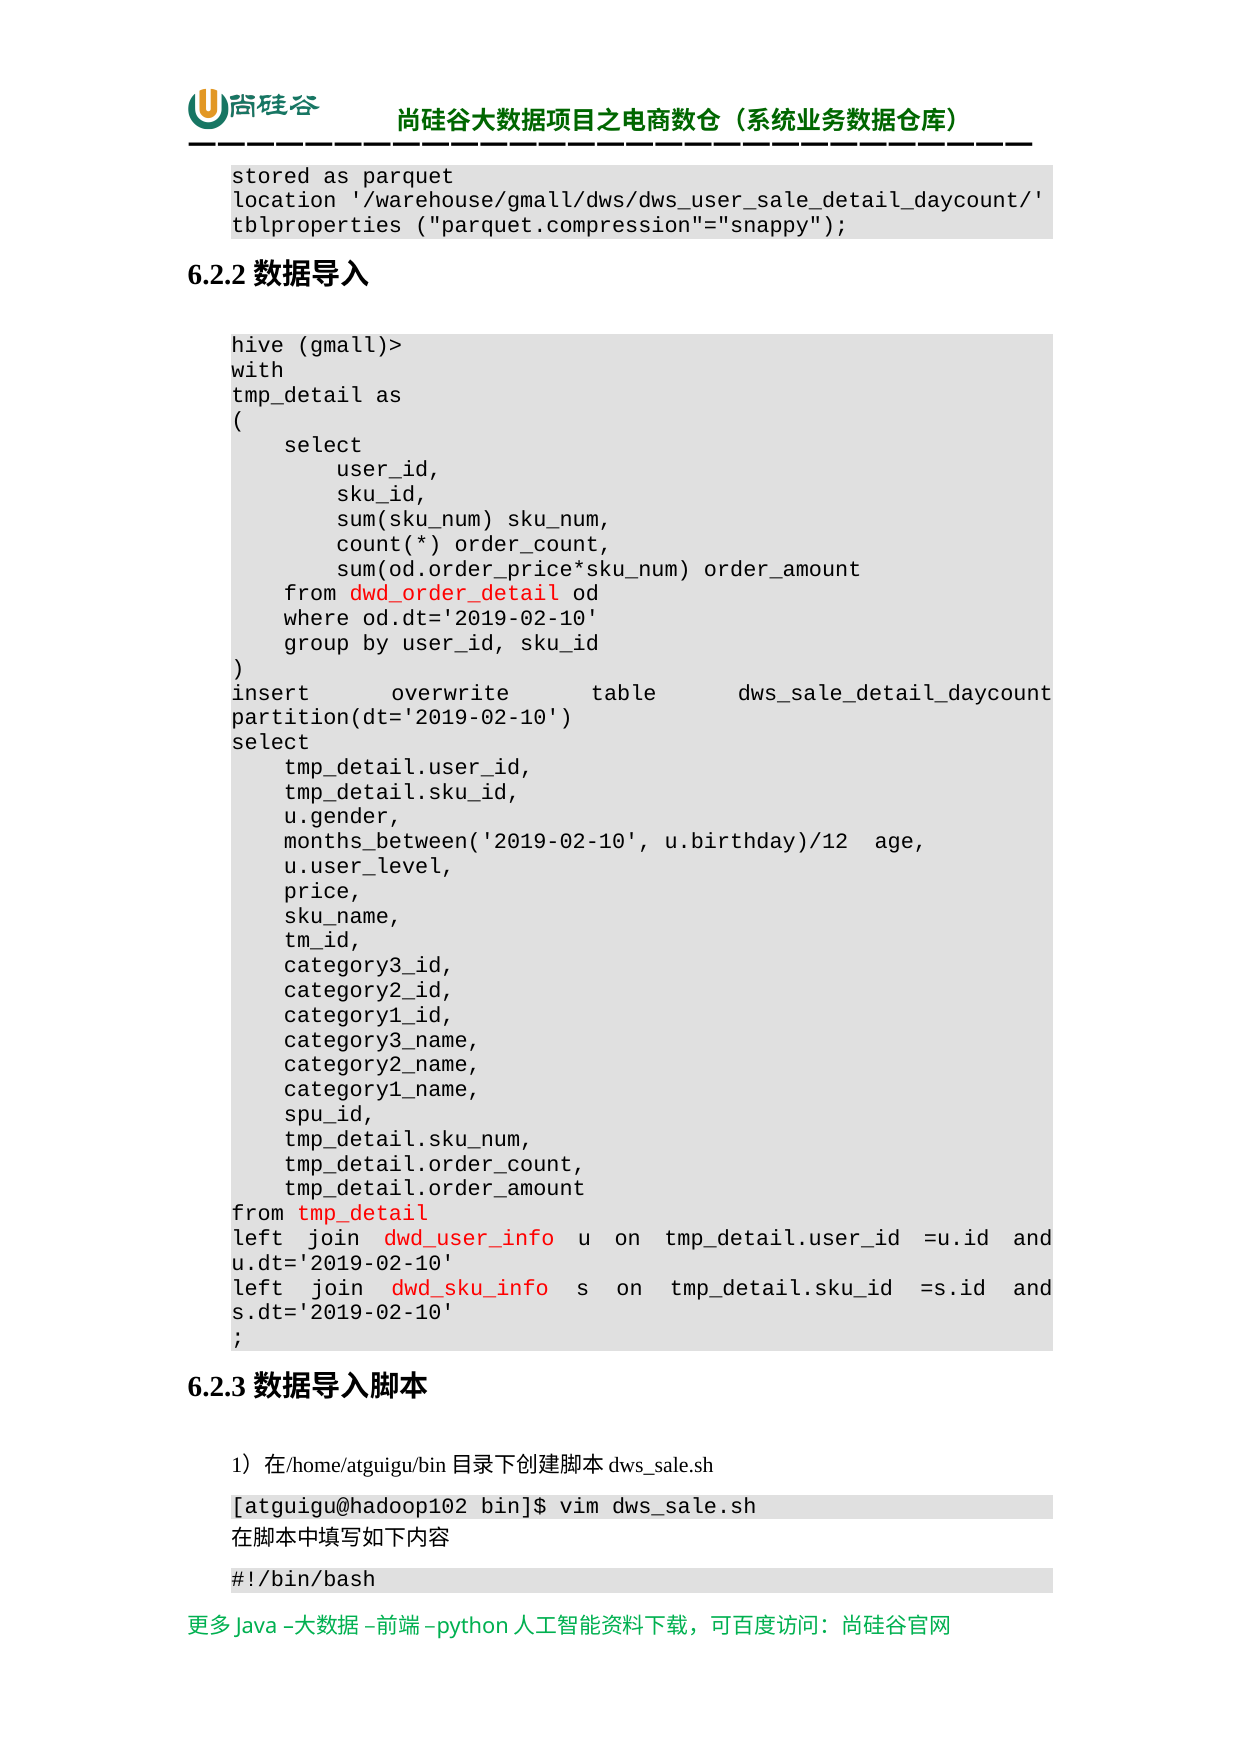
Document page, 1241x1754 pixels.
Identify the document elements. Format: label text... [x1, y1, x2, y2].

text hive (gmall)> [231, 334, 1053, 359]
text select [231, 731, 1053, 756]
text months_between('2019-02-10', u.birthday)/12 age, [231, 830, 1053, 855]
text tblproperties ("parquet.compression"="snappy"); [231, 214, 1053, 239]
text where od.dt='2019-02-10' [231, 607, 1053, 632]
text ) [231, 657, 1053, 682]
text category3_id, [231, 954, 1053, 979]
text u.user_level, [231, 855, 1053, 880]
text sku_name, [231, 905, 1053, 929]
text tmp_detail.order_amount [231, 1177, 1053, 1202]
text select [231, 434, 1053, 458]
text 1）在/home/atguigu/bin目录下创建脚本dws_sale.sh [187, 1446, 1053, 1479]
text tmp_detail.sku_id, [231, 781, 1053, 806]
text sum(od.order_price*sku_num) order_amount [231, 558, 1053, 582]
picture [187, 88, 320, 130]
text tmp_detail.sku_num, [231, 1128, 1053, 1153]
text category2_id, [231, 979, 1053, 1004]
text insert overwrite table dws_sale_detail_daycount partition(dt='2019-02-10') [231, 682, 1053, 731]
text tmp_detail.order_count, [231, 1153, 1053, 1177]
text sku_id, [231, 483, 1053, 508]
text count(*) order_count, [231, 533, 1053, 558]
text tmp_detail.user_id, [231, 756, 1053, 781]
text from tmp_detail [231, 1202, 1053, 1227]
text category3_name, [231, 1029, 1053, 1053]
text with [231, 359, 1053, 384]
subtitle 6.2.2 数据导入 [187, 239, 1053, 304]
text location '/warehouse/gmall/dws/dws_user_sale_detail_daycount/' [231, 189, 1053, 214]
text #!/bin/bash [231, 1568, 1053, 1593]
text stored as parquet [231, 165, 1053, 189]
text [atguigu@hadoop102 bin]$ vim dws_sale.sh [231, 1495, 1053, 1519]
text ; [231, 1326, 1053, 1351]
subtitle 6.2.3 数据导入脚本 [187, 1351, 1053, 1416]
text spu_id, [231, 1103, 1053, 1128]
text left join dwd_user_info u on tmp_detail.user_id =u.id and u.dt='2019-02-10' [231, 1227, 1053, 1277]
text sum(sku_num) sku_num, [231, 508, 1053, 533]
text tmp_detail as [231, 384, 1053, 409]
text category1_name, [231, 1078, 1053, 1103]
text category1_id, [231, 1004, 1053, 1029]
text ( [231, 409, 1053, 434]
text from dwd_order_detail od [231, 582, 1053, 607]
text group by user_id, sku_id [231, 632, 1053, 657]
text price, [231, 880, 1053, 905]
text tm_id, [231, 929, 1053, 954]
text u.gender, [231, 806, 1053, 830]
text left join dwd_sku_info s on tmp_detail.sku_id =s.id and s.dt='2019-02-10' [231, 1277, 1053, 1326]
text 在脚本中填写如下内容 [187, 1519, 1053, 1552]
text user_id, [231, 458, 1053, 483]
text category2_name, [231, 1053, 1053, 1078]
